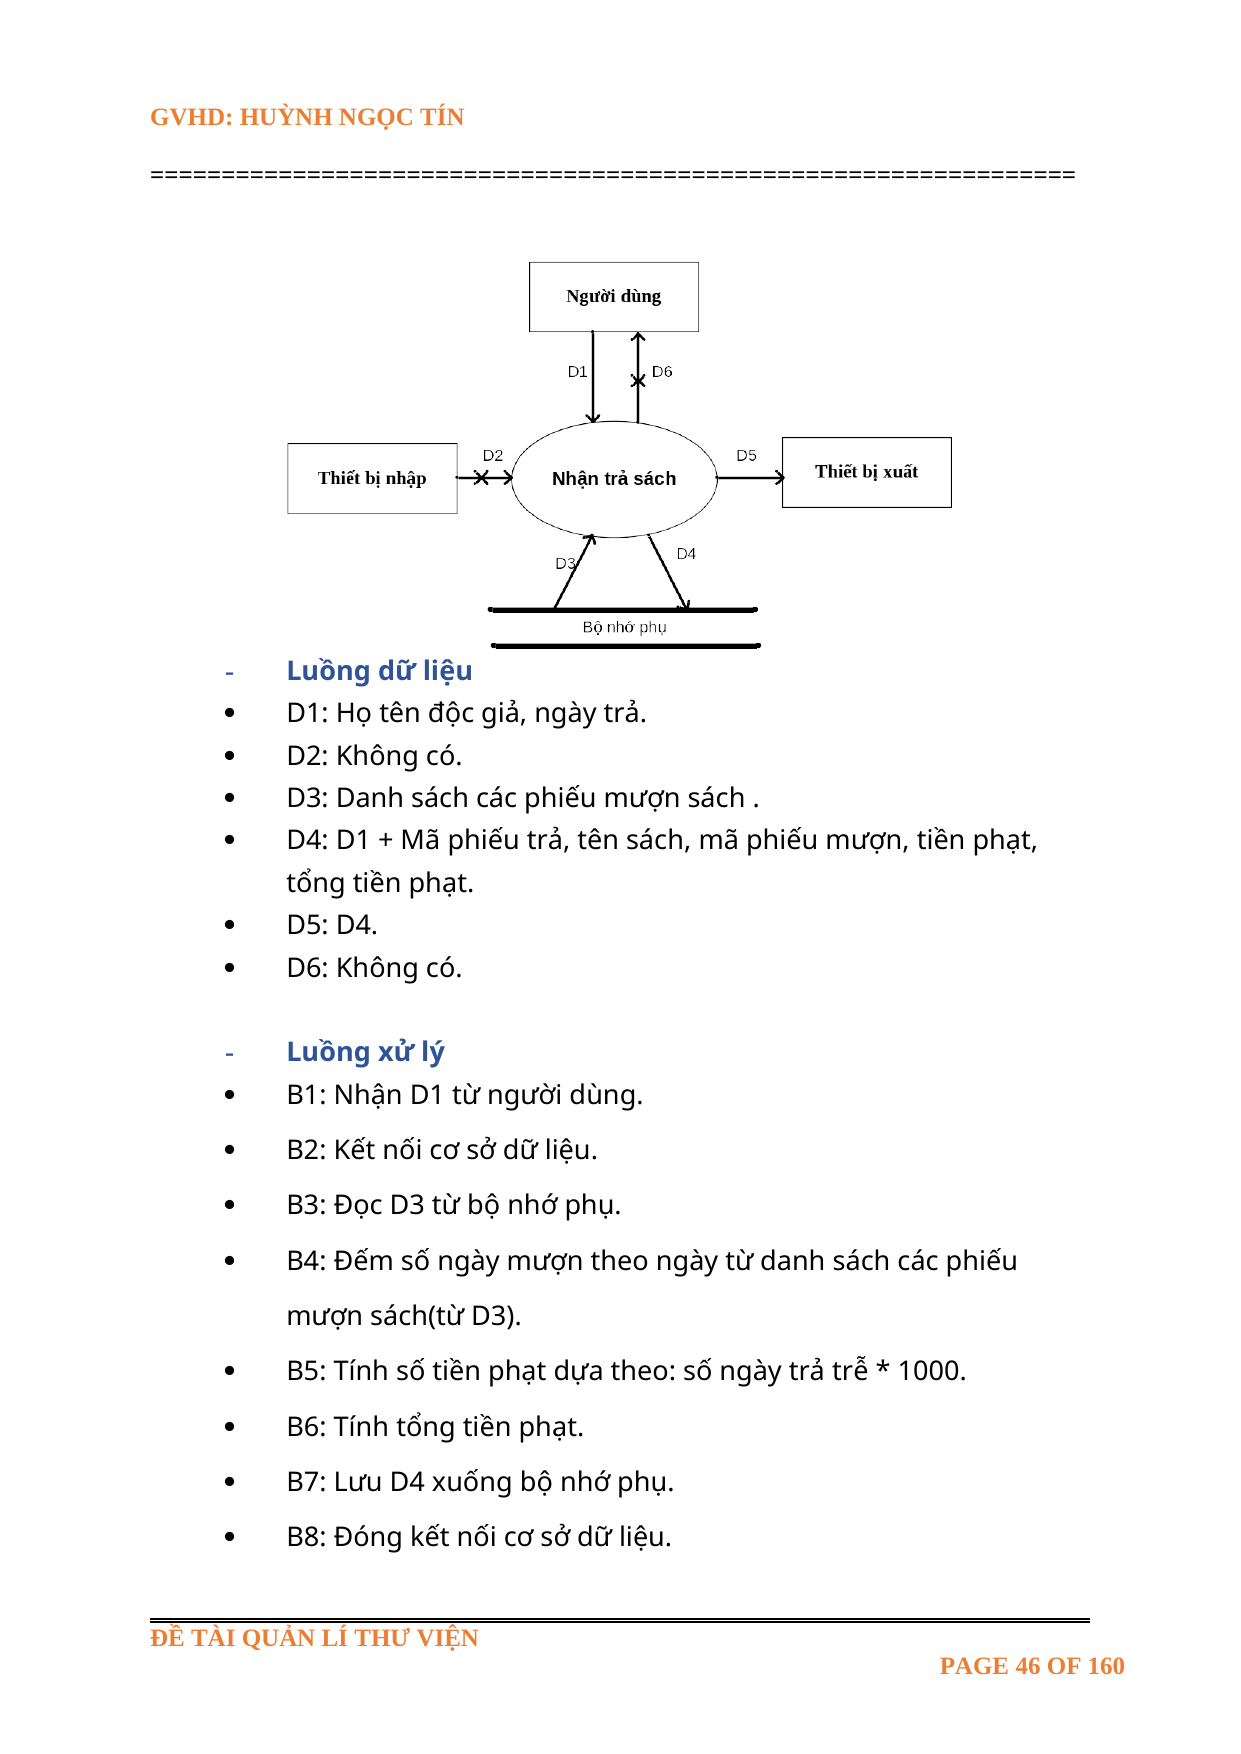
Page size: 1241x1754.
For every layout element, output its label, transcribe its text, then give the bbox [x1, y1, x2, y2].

list D2: Không có. [225, 736, 1090, 773]
list B1: Nhận D1 từ người dùng. [225, 1075, 1090, 1112]
list D3: Danh sách các phiếu mượn sách . [225, 778, 1090, 815]
list B5: Tính số tiền phạt dựa theo: số ngày trả trễ * 1000. [225, 1352, 1090, 1389]
list B4: Đếm số ngày mượn theo ngày từ danh sách các phiếu mượn sách(từ D3). [225, 1241, 1090, 1333]
list B2: Kết nối cơ sở dữ liệu. [225, 1131, 1090, 1167]
list Luồng dữ liệu [225, 651, 1090, 688]
list B8: Đóng kết nối cơ sở dữ liệu. [225, 1518, 1090, 1554]
list D5: D4. [225, 906, 1090, 942]
list D6: Không có. [225, 948, 1090, 985]
list Luồng xử lý [225, 1033, 1090, 1070]
list D4: D1 + Mã phiếu trả, tên sách, mã phiếu mượn, tiền phạt, tổng tiền phạt. [225, 821, 1090, 900]
list B6: Tính tổng tiền phạt. [225, 1407, 1090, 1444]
list B3: Đọc D3 từ bộ nhớ phụ. [225, 1186, 1090, 1223]
list D1: Họ tên độc giả, ngày trả. [225, 694, 1090, 731]
list B7: Lưu D4 xuống bộ nhớ phụ. [225, 1462, 1090, 1499]
